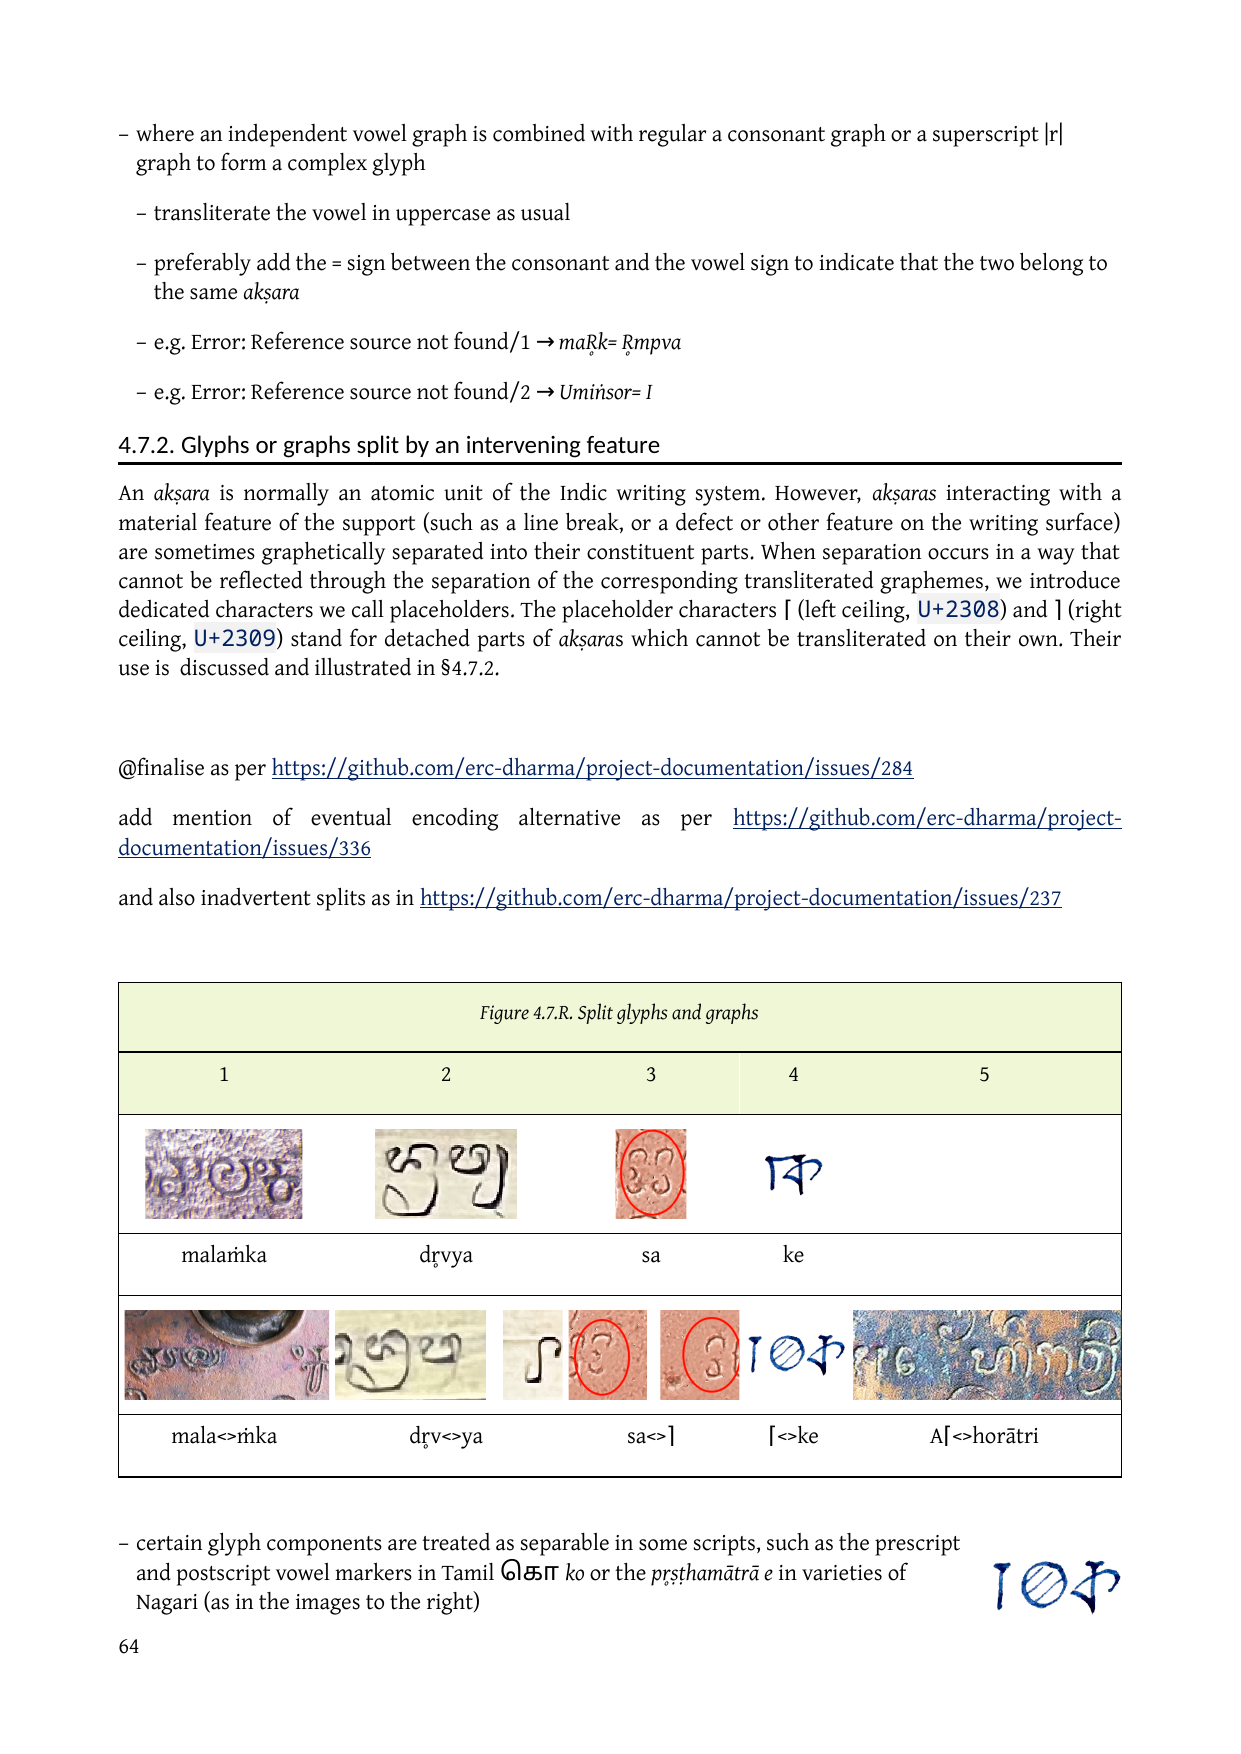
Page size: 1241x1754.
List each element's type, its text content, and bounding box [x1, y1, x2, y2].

table_cell [847, 1296, 1121, 1413]
text An akṣara is normally an atomic unit of the Indic writing system. However, akṣaras interacting with a material feature of the support (such as a line break, or a defect or other feature on the writing surface) are sometimes graphetically separated into their constituent parts. When separation occurs in a way that cannot be reflected through the separation of the corresponding transliterated graphemes, we introduce dedicated characters we call placeholders. The placeholder characters ⌈ (left ceiling, U+2308) and ⌉ (right ceiling, U+2309) stand for detached parts of akṣaras which cannot be transliterated on their own. Their use is discussed and illustrated in §4.7.2. [118, 477, 1122, 682]
picture [745, 1310, 847, 1400]
list e.g. Figure 4.7.D/2 → Umiṅsor= I [136, 376, 1122, 406]
table_header Figure 4.7.E. Split glyphs and graphs [119, 983, 1121, 1051]
subtitle Glyphs or graphs split by an intervening feature [118, 426, 1122, 462]
table_cell sa<>⌉ [563, 1415, 739, 1476]
picture [989, 1528, 1123, 1646]
table_cell dr̥v<>ya [329, 1415, 563, 1476]
table_cell [847, 1234, 1121, 1295]
picture [763, 1129, 824, 1219]
list preferably add the = sign between the consonant and the vowel sign to indicate that the two belong to the same akṣara [136, 247, 1122, 306]
table_cell ke [740, 1234, 847, 1295]
table_cell [740, 1296, 847, 1413]
text and also inadvertent splits as in https://github.com/erc-dharma/project-documentation/issues/237 [118, 882, 1122, 911]
text @finalise as per https://github.com/erc-dharma/project-documentation/issues/284 [118, 752, 1122, 782]
table_cell [563, 1115, 739, 1232]
picture [568, 1310, 740, 1400]
table_cell 1 [119, 1053, 329, 1114]
table_cell [847, 1115, 1121, 1232]
table_cell [329, 1115, 563, 1232]
table_cell dr̥vya [329, 1234, 563, 1295]
table_cell malaṁka [119, 1234, 329, 1295]
table_cell [119, 1115, 329, 1232]
table_cell sa [563, 1234, 739, 1295]
list where an independent vowel graph is combined with regular a consonant graph or a superscript |r| graph to form a complex glyph [118, 118, 1122, 176]
table_cell [740, 1115, 847, 1232]
picture [853, 1310, 1122, 1400]
table_cell 3 [563, 1053, 739, 1114]
picture [335, 1310, 563, 1400]
picture [375, 1129, 517, 1219]
list transliterate the vowel in uppercase as usual [136, 197, 1122, 226]
text add mention of eventual encoding alternative as per https://github.com/erc-dharma/project-documentation/issues/336 [118, 802, 1122, 861]
table_cell [563, 1296, 739, 1413]
list certain glyph components are treated as separable in some scripts, such as the prescript and postscript vowel markers in Tamil கொ ko or the pr̥ṣṭhamātrā e in varieties of Nagari (as in the images to the right) [118, 1527, 1122, 1615]
picture [615, 1129, 687, 1219]
table_cell [329, 1296, 563, 1413]
table_cell 2 [329, 1053, 563, 1114]
picture [145, 1129, 303, 1219]
table_cell ⌈<>ke [740, 1415, 847, 1476]
table_cell mala<>ṁka [119, 1415, 329, 1476]
picture [124, 1310, 330, 1400]
table_cell A⌈<>horātri [847, 1415, 1121, 1476]
table_cell [119, 1296, 329, 1413]
list e.g. Figure 4.7.D/1 → maR̥k= R̥mpva [136, 326, 1122, 356]
table_cell 4 [740, 1053, 847, 1114]
table_cell 5 [847, 1053, 1121, 1114]
